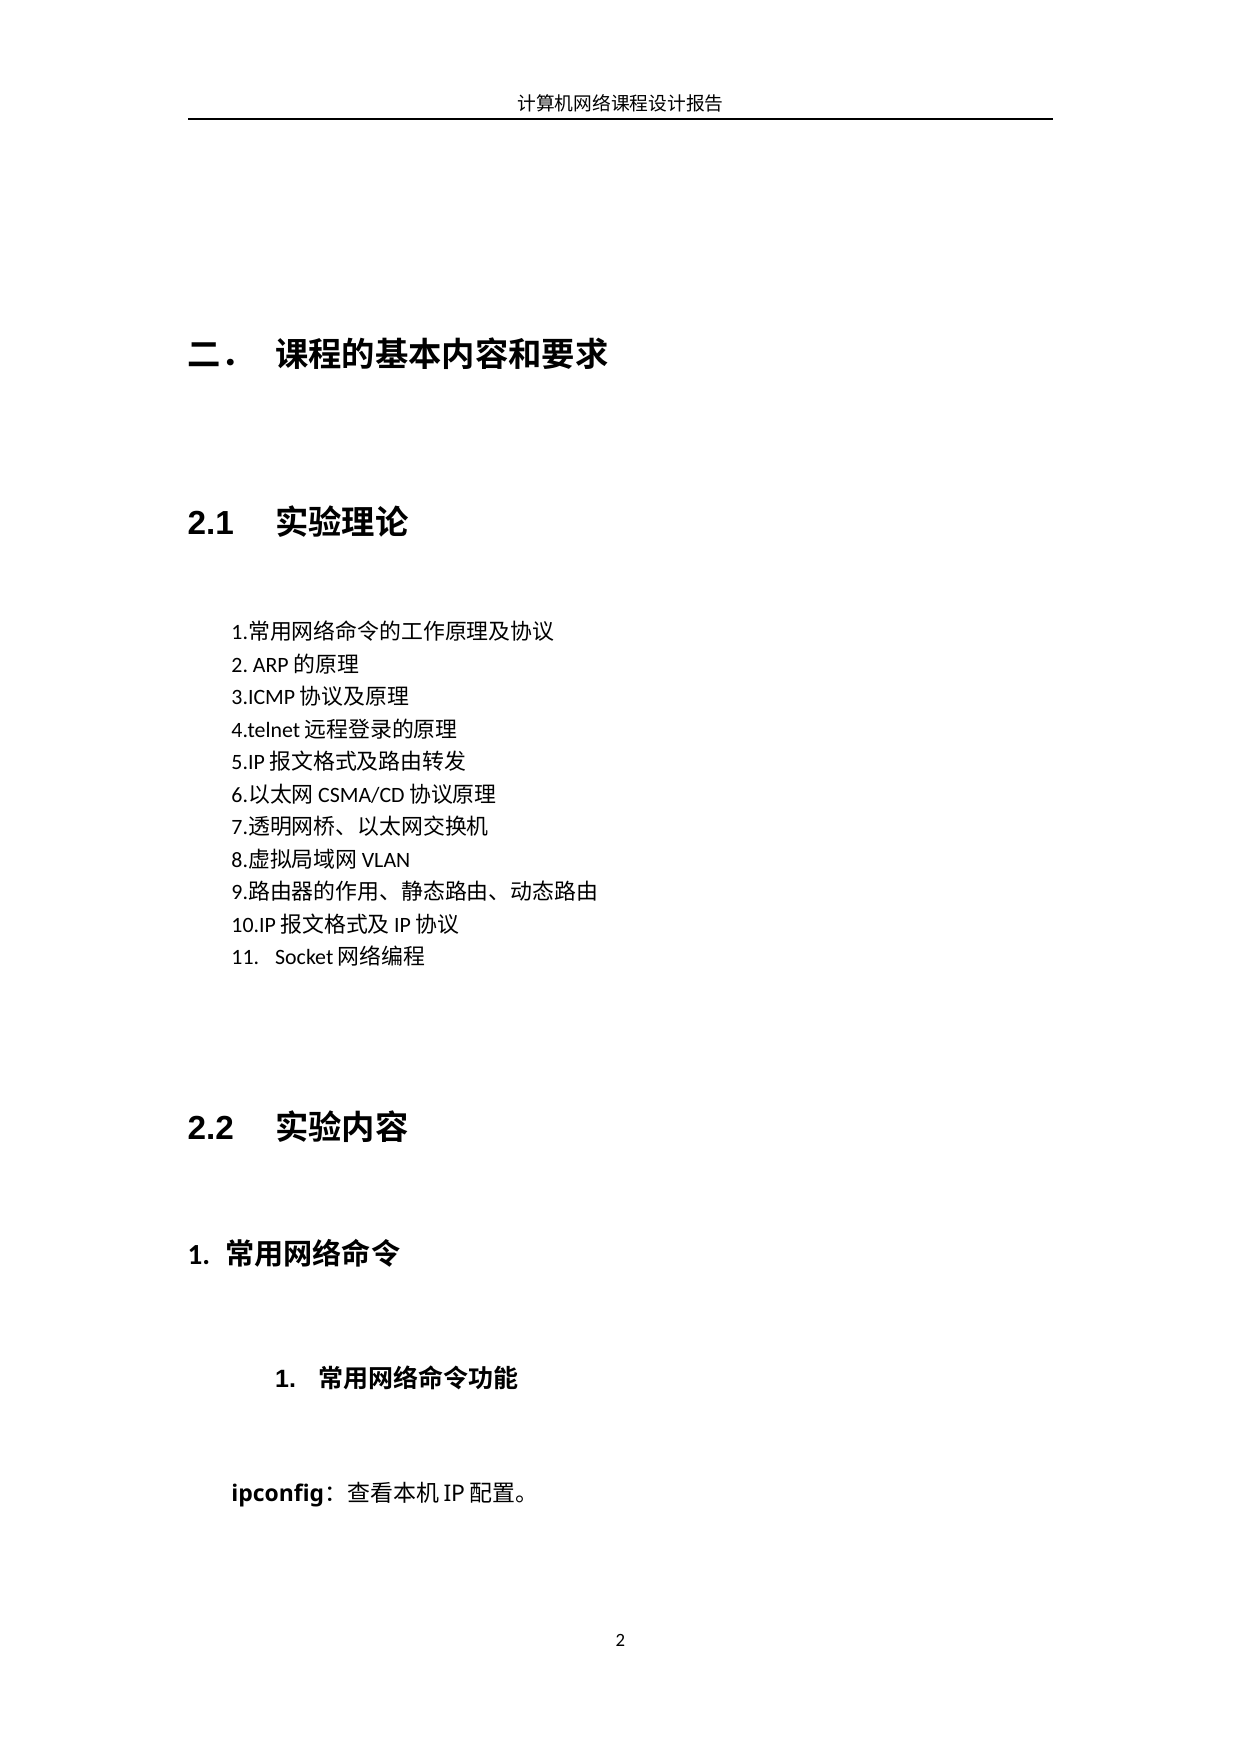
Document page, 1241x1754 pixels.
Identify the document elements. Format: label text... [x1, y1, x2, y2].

subtitle 常用网络命令 [187, 1219, 1053, 1284]
subtitle 实验内容 [187, 1092, 1053, 1157]
subtitle 常用网络命令功能 [275, 1344, 1053, 1409]
subtitle 实验理论 [187, 487, 1053, 552]
text 3.ICMP协议及原理 [187, 679, 1053, 711]
text ipconfig：查看本机IP配置。 [187, 1459, 1053, 1524]
text 8.虚拟局域网VLAN [187, 841, 1053, 874]
text 1.常用网络命令的工作原理及协议 [187, 614, 1053, 646]
text 10.IP报文格式及IP协议 [187, 906, 1053, 939]
text 9.路由器的作用、静态路由、动态路由 [187, 874, 1053, 906]
text 4.telnet远程登录的原理 [187, 711, 1053, 744]
text 2. ARP的原理 [187, 646, 1053, 679]
text 5.IP报文格式及路由转发 [187, 744, 1053, 776]
text 11. Socket网络编程 [187, 939, 1053, 971]
text 6.以太网CSMA/CD协议原理 [187, 776, 1053, 809]
text 7.透明网桥、以太网交换机 [187, 809, 1053, 841]
subtitle 课程的基本内容和要求 [187, 320, 1053, 385]
